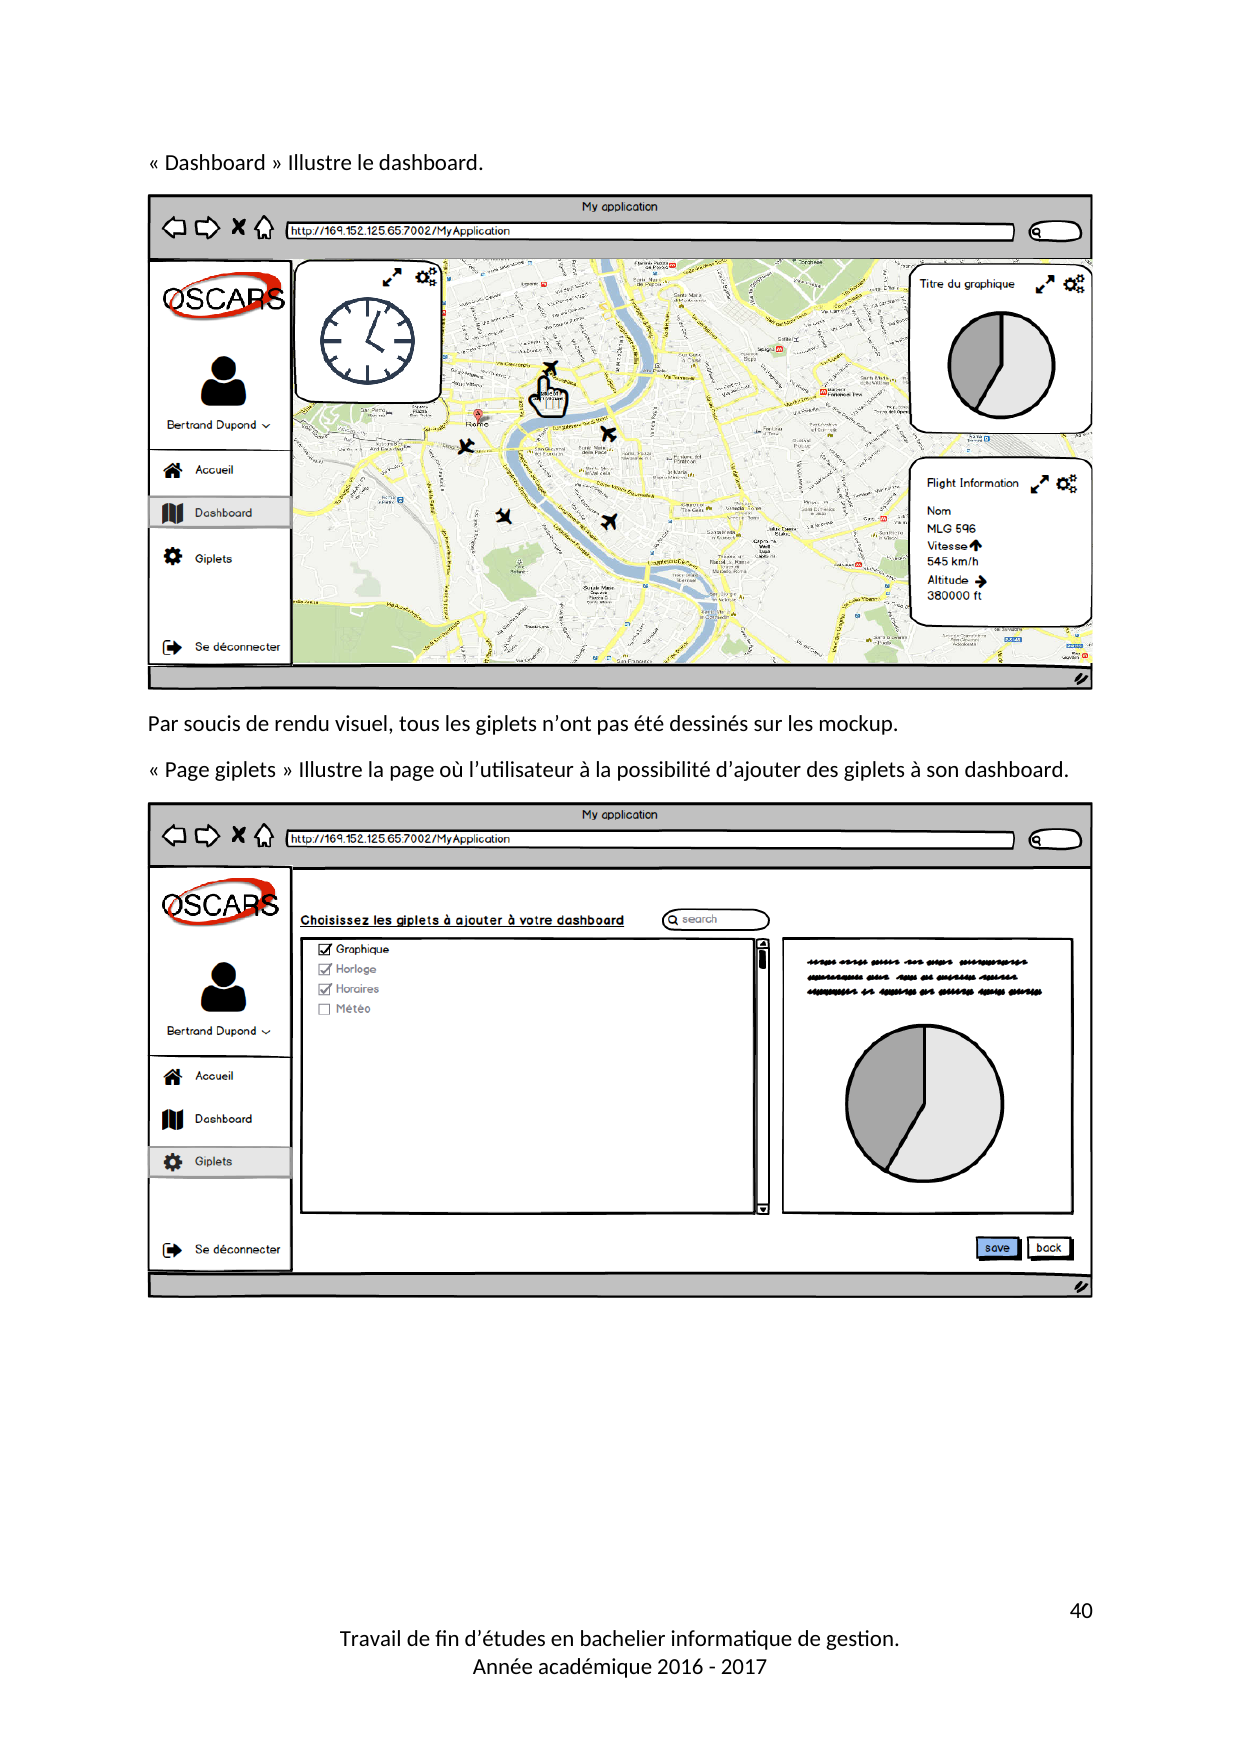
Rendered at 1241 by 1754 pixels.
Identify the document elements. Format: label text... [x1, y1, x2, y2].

picture [147, 802, 1093, 1298]
picture [147, 194, 1093, 690]
text « Page giplets » Illustre la page où l’utilisateur à la possibilité d’ajouter des giplets à son dashboard. [148, 756, 1093, 784]
text « Dashboard » Illustre le dashboard. [148, 148, 1093, 176]
text Par soucis de rendu visuel, tous les giplets n’ont pas été dessinés sur les mockup. [148, 709, 1093, 737]
